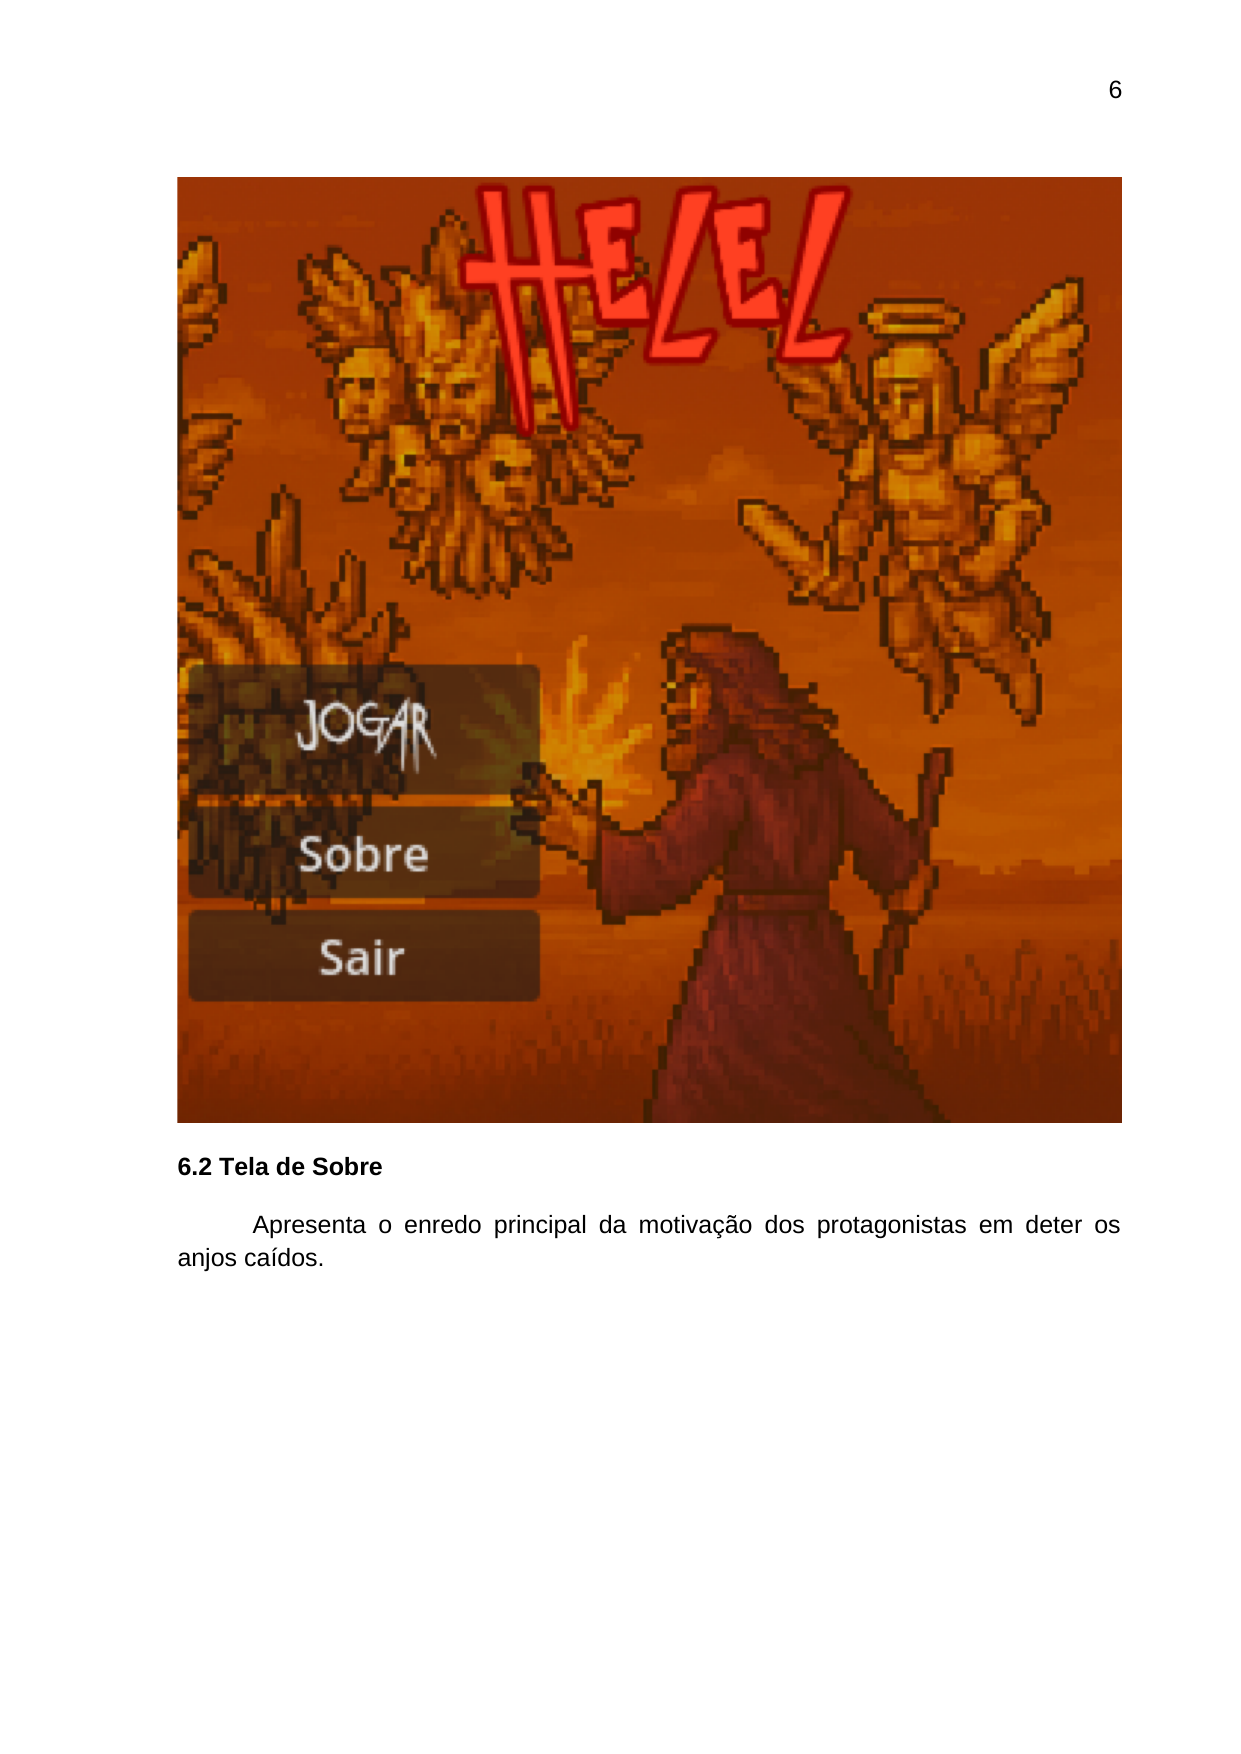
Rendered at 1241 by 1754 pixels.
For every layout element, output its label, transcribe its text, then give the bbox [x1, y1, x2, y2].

text 6.2 Tela de Sobre [177, 1152, 1122, 1181]
text Apresenta o enredo principal da motivação dos protagonistas em deter os anjos caídos. [177, 1210, 1122, 1272]
picture [177, 177, 1122, 1123]
